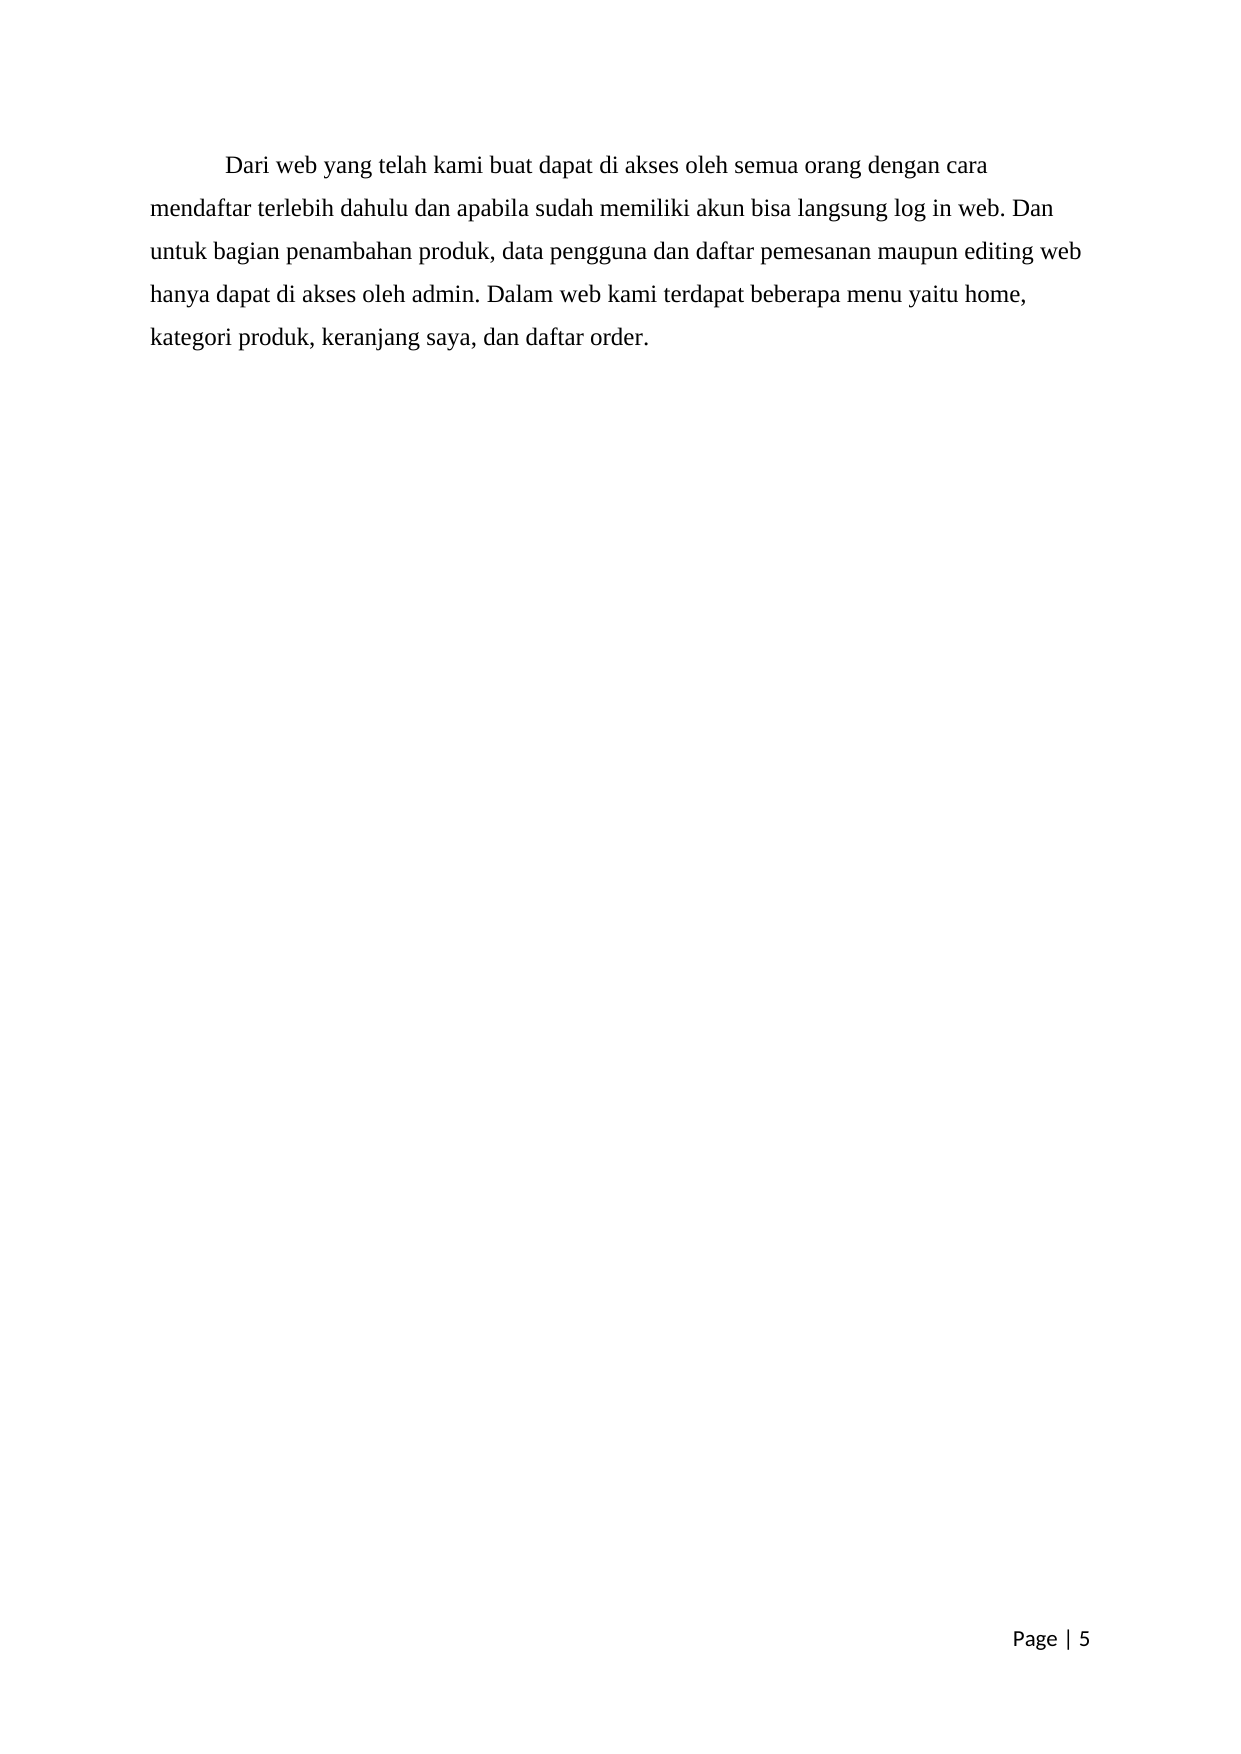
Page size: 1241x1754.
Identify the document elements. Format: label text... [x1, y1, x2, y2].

text Dari web yang telah kami buat dapat di akses oleh semua orang dengan cara mendaftar terlebih dahulu dan apabila sudah memiliki akun bisa langsung log in web. Dan untuk bagian penambahan produk, data pengguna dan daftar pemesanan maupun editing web hanya dapat di akses oleh admin. Dalam web kami terdapat beberapa menu yaitu home, kategori produk, keranjang saya, dan daftar order. [150, 150, 1090, 351]
